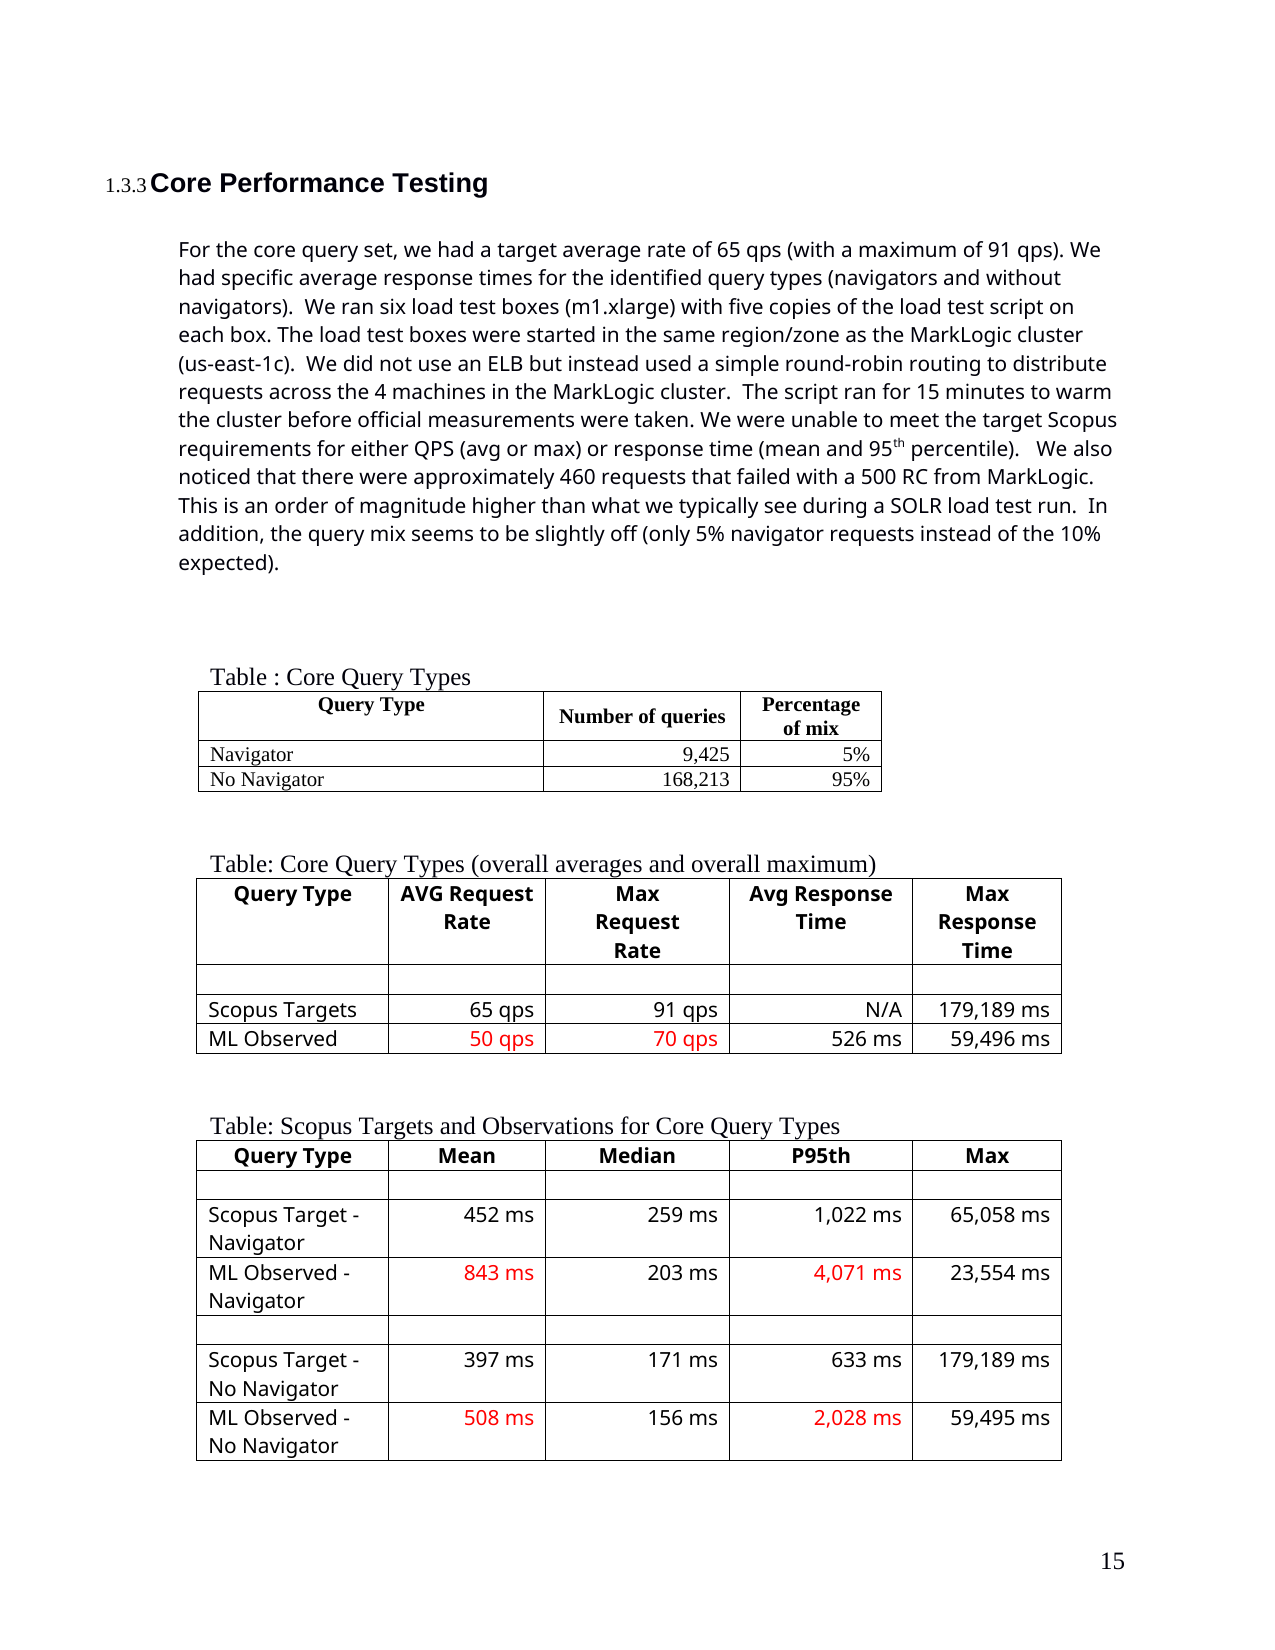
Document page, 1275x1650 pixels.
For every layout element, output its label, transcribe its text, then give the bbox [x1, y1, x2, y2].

table_cell 1,022 ms [730, 1200, 912, 1257]
table_cell 179,189 ms [913, 1345, 1061, 1402]
table_cell 65 qps [389, 995, 545, 1023]
table_cell No Navigator [199, 767, 543, 791]
table_header AVG Request Rate [389, 879, 545, 964]
table_cell 59,496 ms [913, 1024, 1061, 1053]
table_cell 5% [741, 741, 881, 766]
subtitle Core Performance Testing [105, 167, 1125, 198]
table_header Query Type [197, 1141, 388, 1169]
table_cell [546, 1171, 729, 1199]
text For the core query set, we had a target average rate of 65 qps (with a maximum of 91 qps). We had specific average response times for the identified query types (navigators and without navigators). We ran six load test boxes (m1.xlarge) with five copies of the load test script on each box. The load test boxes were started in the same region/zone as the MarkLogic cluster (us-east-1c). We did not use an ELB but instead used a simple round-robin routing to distribute requests across the 4 machines in the MarkLogic cluster. The script ran for 15 minutes to warm the cluster before official measurements were taken. We were unable to meet the target Scopus requirements for either QPS (avg or max) or response time (mean and 95th percentile). We also noticed that there were approximately 460 requests that failed with a 500 RC from MarkLogic. This is an order of magnitude higher than what we typically see during a SOLR load test run. In addition, the query mix seems to be slightly off (only 5% navigator requests instead of the 10% expected). [178, 235, 1125, 576]
table_cell 397 ms [389, 1345, 545, 1402]
table_cell ML Observed - No Navigator [197, 1403, 388, 1460]
table_cell [389, 1171, 545, 1199]
table_cell [197, 965, 388, 994]
table_cell [913, 1171, 1061, 1199]
table_cell ML Observed [197, 1024, 388, 1053]
text Table: Scopus Targets and Observations for Core Query Types [210, 1111, 1125, 1140]
table_cell 156 ms [546, 1403, 729, 1460]
table_cell 23,554 ms [913, 1258, 1061, 1315]
table_cell [389, 1316, 545, 1344]
table_cell 91 qps [546, 995, 729, 1023]
table_cell ML Observed - Navigator [197, 1258, 388, 1315]
table_cell [197, 1171, 388, 1199]
table_cell 95% [741, 767, 881, 791]
table_cell 259 ms [546, 1200, 729, 1257]
table_cell Scopus Target - No Navigator [197, 1345, 388, 1402]
table_cell [546, 1316, 729, 1344]
table_cell 65,058 ms [913, 1200, 1061, 1257]
table_cell 50 qps [389, 1024, 545, 1053]
table_header Percentage of mix [741, 692, 881, 740]
table_cell [913, 1316, 1061, 1344]
table_header Max [913, 1141, 1061, 1169]
table_cell 168,213 [544, 767, 740, 791]
table_cell Scopus Targets [197, 995, 388, 1023]
table_cell 4,071 ms [730, 1258, 912, 1315]
table_header Mean [389, 1141, 545, 1169]
table_cell [730, 1171, 912, 1199]
table_cell 203 ms [546, 1258, 729, 1315]
table_cell 179,189 ms [913, 995, 1061, 1023]
table_cell 633 ms [730, 1345, 912, 1402]
text Table : Core Query Types [210, 662, 1125, 691]
table_cell [546, 965, 729, 994]
table_header Number of queries [544, 692, 740, 740]
table_cell [389, 965, 545, 994]
table_header Query Type [197, 879, 388, 964]
table_cell 508 ms [389, 1403, 545, 1460]
table_cell [197, 1316, 388, 1344]
table_header P95th [730, 1141, 912, 1169]
table_header Median [546, 1141, 729, 1169]
table_cell 2,028 ms [730, 1403, 912, 1460]
text Table: Core Query Types (overall averages and overall maximum) [210, 849, 1125, 878]
table_cell N/A [730, 995, 912, 1023]
table_header Avg Response Time [730, 879, 912, 964]
table_cell Scopus Target - Navigator [197, 1200, 388, 1257]
table_header Max Response Time [913, 879, 1061, 964]
table_header Max Request Rate [546, 879, 729, 964]
table_cell Navigator [199, 741, 543, 766]
table_cell 171 ms [546, 1345, 729, 1402]
table_cell 526 ms [730, 1024, 912, 1053]
table_cell 59,495 ms [913, 1403, 1061, 1460]
table_cell 452 ms [389, 1200, 545, 1257]
table_cell 70 qps [546, 1024, 729, 1053]
table_cell [730, 965, 912, 994]
table_cell 9,425 [544, 741, 740, 766]
table_header Query Type [199, 692, 543, 740]
table_cell [913, 965, 1061, 994]
table_cell [730, 1316, 912, 1344]
table_cell 843 ms [389, 1258, 545, 1315]
